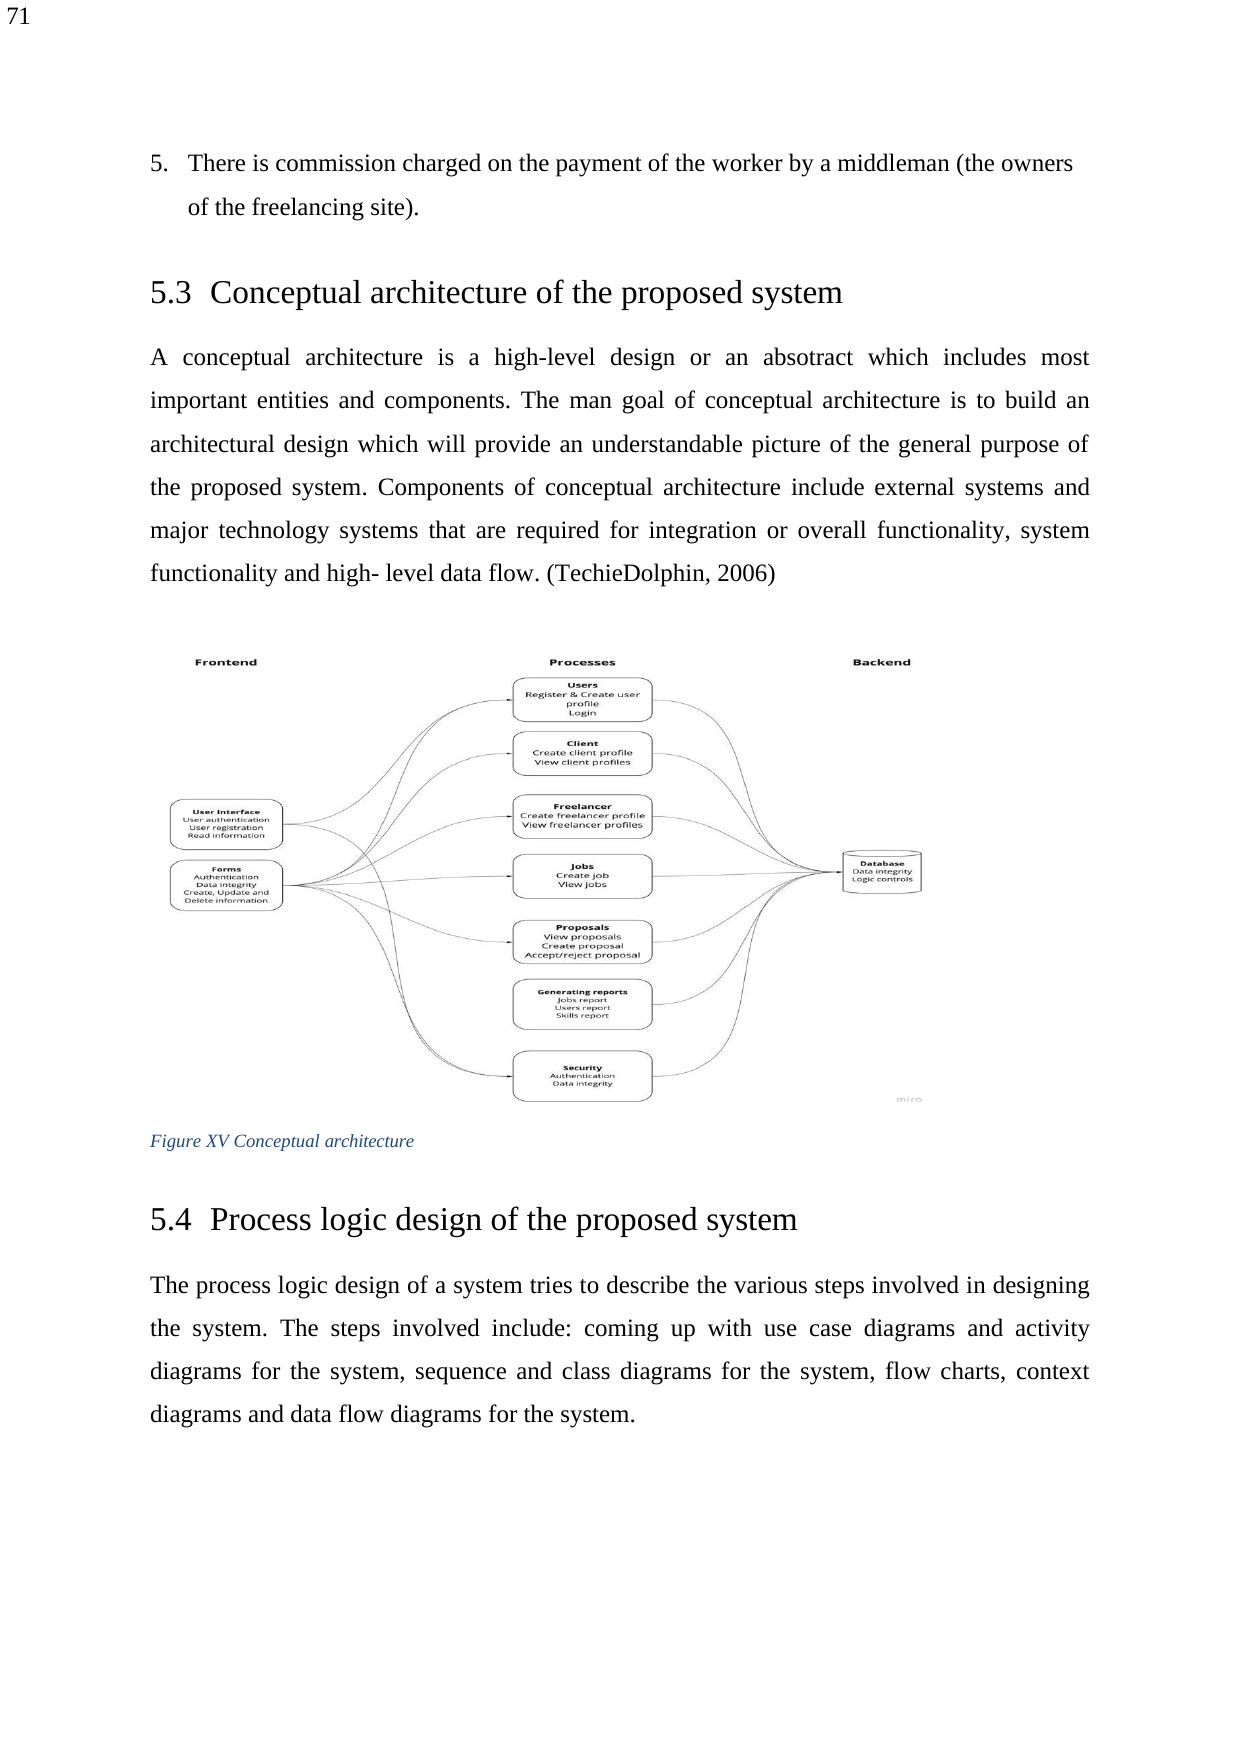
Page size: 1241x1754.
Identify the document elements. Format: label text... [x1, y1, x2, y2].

picture [166, 655, 925, 681]
text The process logic design of a system tries to describe the various steps involved in designing the system. The steps involved include: coming up with use case diagrams and activity diagrams for the system, sequence and class diagrams for the system, flow charts, context diagrams and data flow diagrams for the system. [150, 1270, 1091, 1428]
subtitle Process logic design of the proposed system [150, 1199, 1205, 1238]
list There is commission charged on the payment of the worker by a middleman (the owners of the freelancing site). [150, 148, 1090, 220]
subtitle Conceptual architecture of the proposed system [150, 273, 1205, 311]
text Figure XV Conceptual architecture [150, 681, 1205, 1151]
text A conceptual architecture is a high-level design or an absotract which includes most important entities and components. The man goal of conceptual architecture is to build an architectural design which will provide an understandable picture of the general purpose of the proposed system. Components of conceptual architecture include external systems and major technology systems that are required for integration or overall functionality, system functionality and high- level data flow. (TechieDolphin, 2006) [150, 342, 1090, 587]
